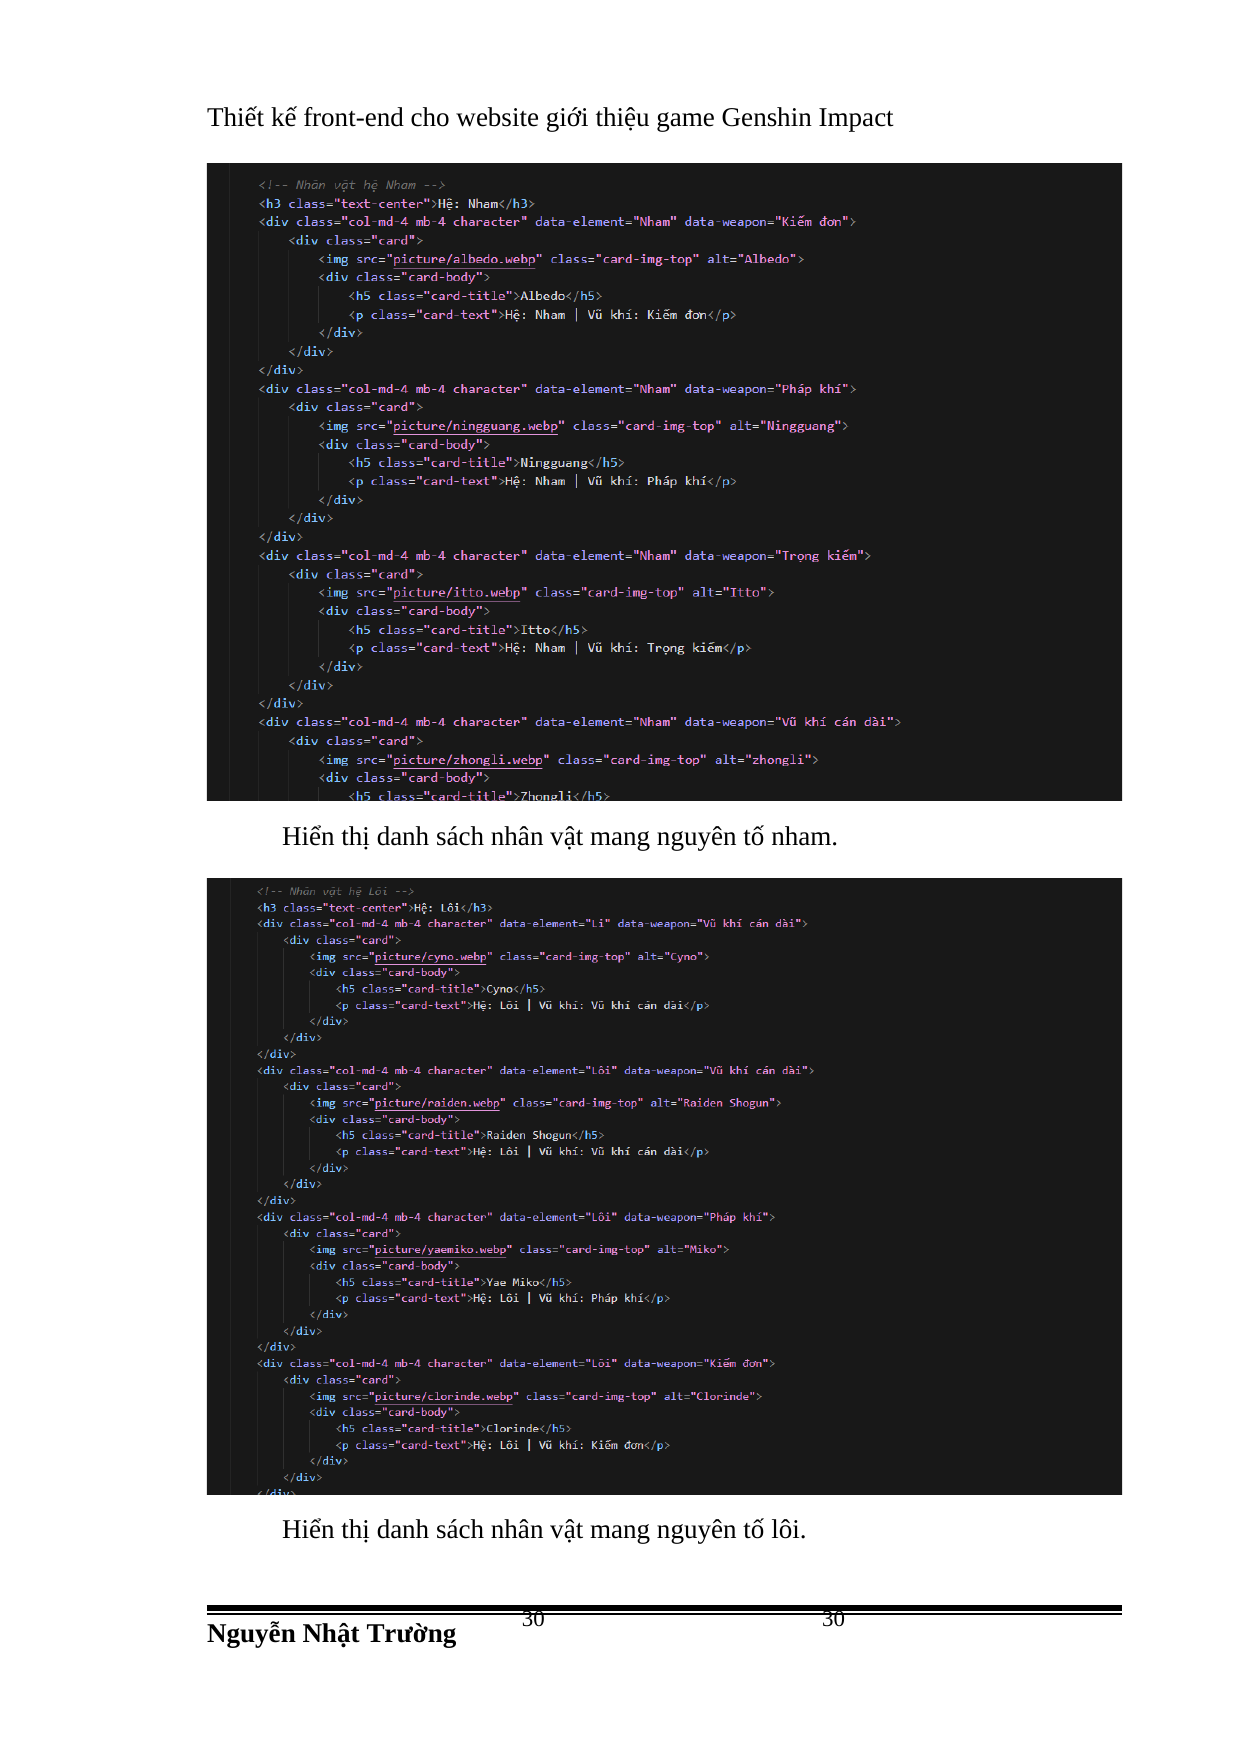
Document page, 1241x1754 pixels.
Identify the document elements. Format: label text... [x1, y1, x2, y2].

text Hiển thị danh sách nhân vật mang nguyên tố lôi. [207, 1513, 1122, 1544]
picture [206, 878, 1123, 1495]
text Hiển thị danh sách nhân vật mang nguyên tố nham. [207, 820, 1122, 851]
picture [206, 163, 1123, 801]
